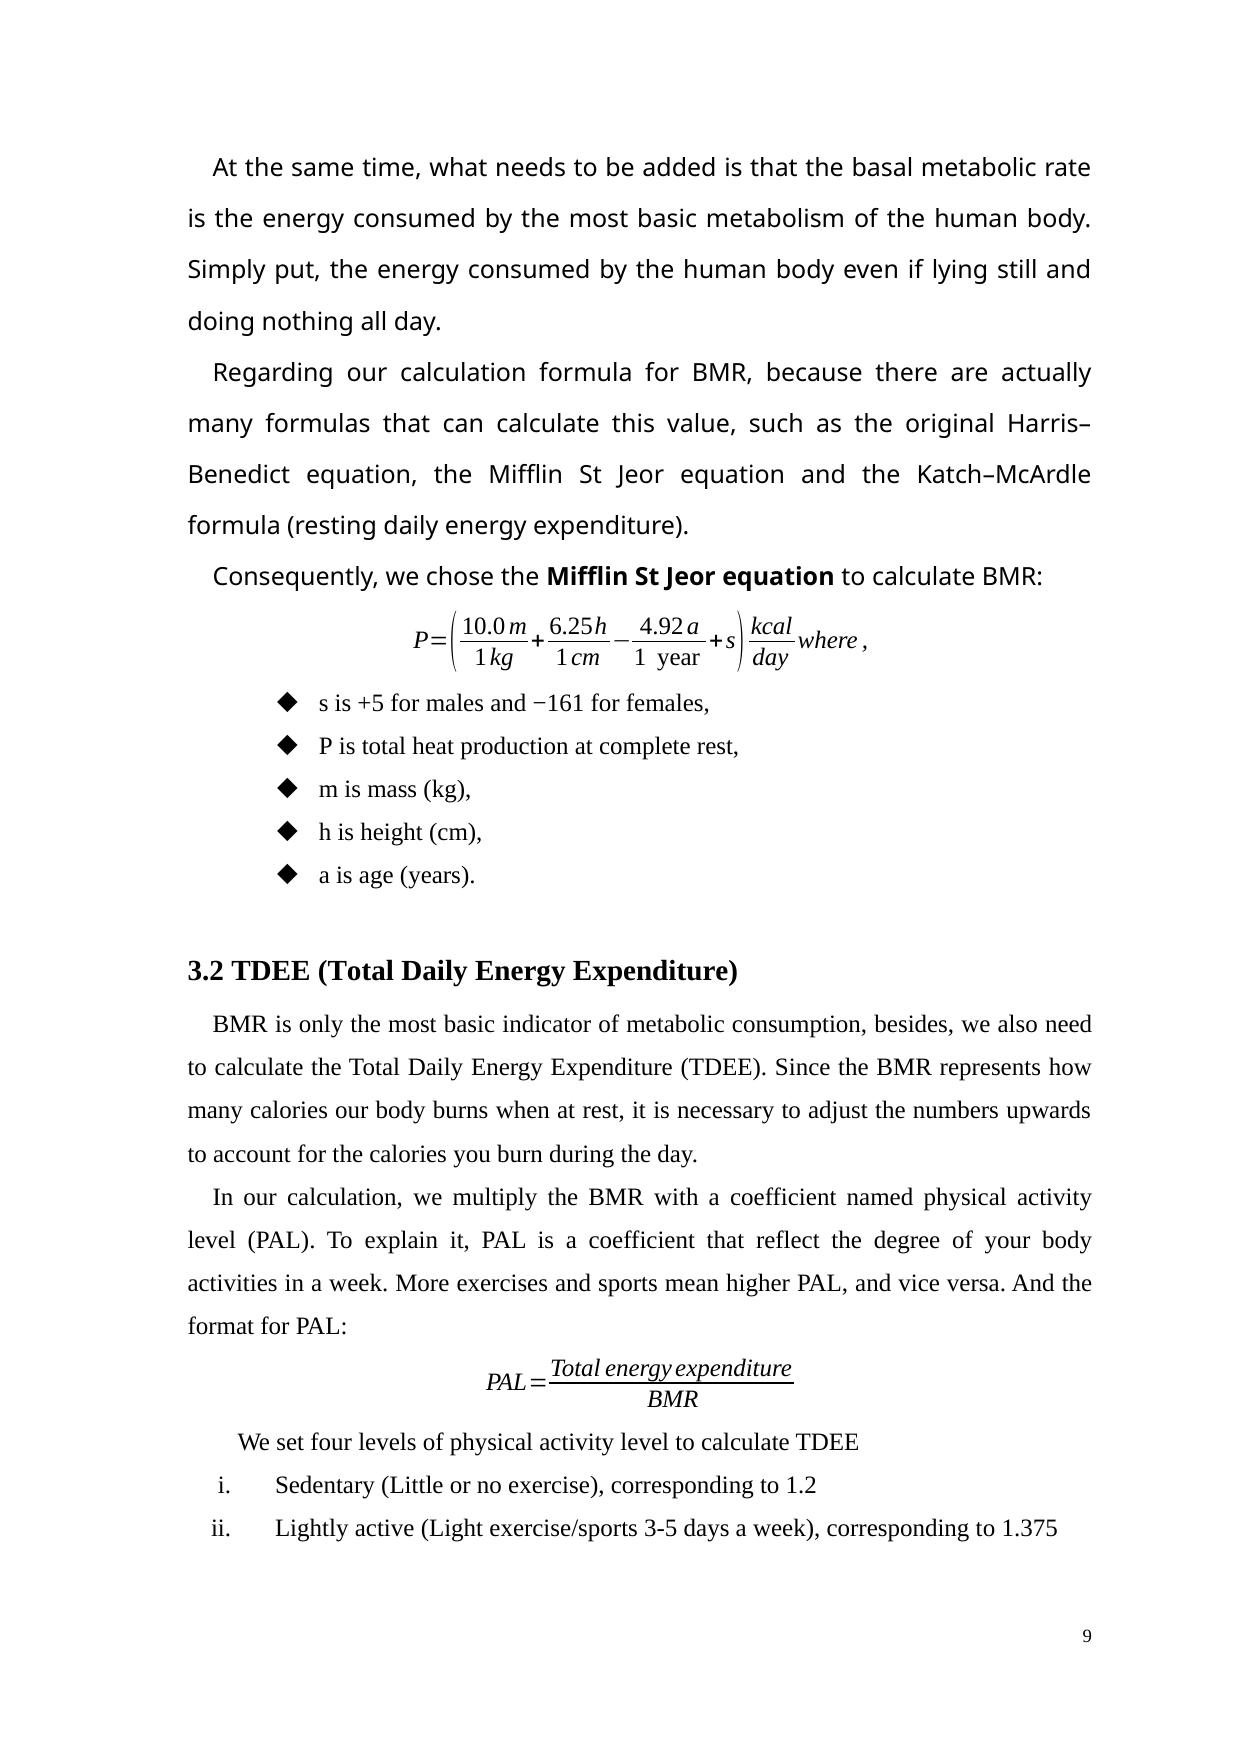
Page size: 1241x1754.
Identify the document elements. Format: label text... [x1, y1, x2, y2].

text Regarding our calculation formula for BMR, because there are actually many formulas that can calculate this value, such as the original Harris–Benedict equation, the Mifflin St Jeor equation and the Katch–McArdle formula (resting daily energy expenditure). [187, 354, 1093, 541]
text At the same time, what needs to be added is that the basal metabolic rate is the energy consumed by the most basic metabolism of the human body. Simply put, the energy consumed by the human body even if lying still and doing nothing all day. [187, 150, 1093, 337]
list m is mass (kg), [275, 774, 1093, 803]
subtitle 3.2 TDEE (Total Daily Energy Expenditure) [187, 953, 1093, 986]
list h is height (cm), [275, 817, 1093, 846]
text BMR is only the most basic indicator of metabolic consumption, besides, we also need to calculate the Total Daily Energy Expenditure (TDEE). Since the BMR represents how many calories our body burns when at rest, it is necessary to adjust the numbers upwards to account for the calories you burn during the day. [187, 1009, 1093, 1167]
text In our calculation, we multiply the BMR with a coefficient named physical activity level (PAL). To explain it, PAL is a coefficient that reflect the degree of your body activities in a week. More exercises and sports mean higher PAL, and vice versa. And the format for PAL: [187, 1182, 1093, 1340]
list P is total heat production at complete rest, [275, 731, 1093, 759]
list a is age (years). [275, 860, 1093, 889]
list Lightly active (Light exercise/sports 3-5 days a week), corresponding to 1.375 [231, 1513, 1093, 1542]
text We set four levels of physical activity level to calculate TDEE [187, 1427, 1093, 1455]
list s is +5 for males and −161 for females, [275, 688, 1093, 716]
list Sedentary (Little or no exercise), corresponding to 1.2 [231, 1470, 1093, 1498]
text Consequently, we chose the Mifflin St Jeor equation to calculate BMR: [187, 558, 1093, 592]
